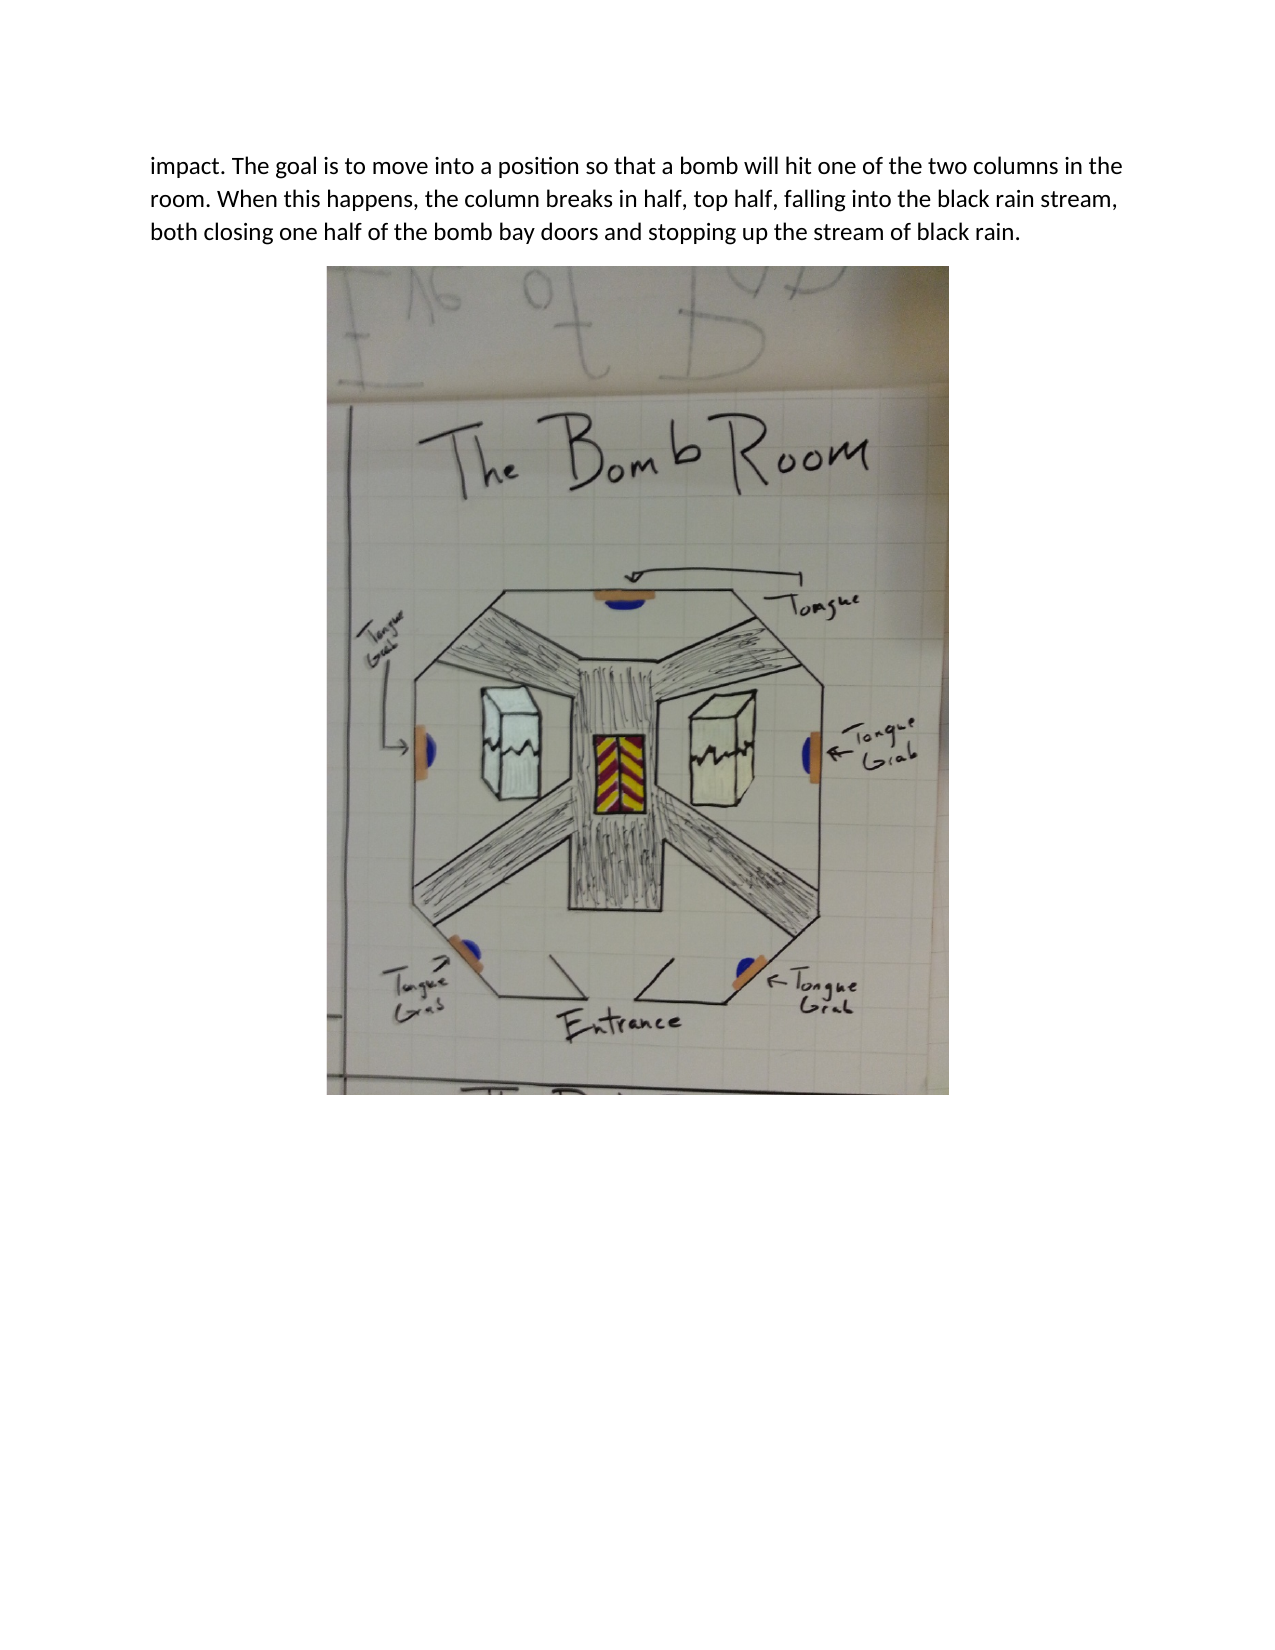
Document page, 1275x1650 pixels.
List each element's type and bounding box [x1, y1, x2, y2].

text [150, 150, 1125, 246]
picture [327, 267, 949, 1094]
